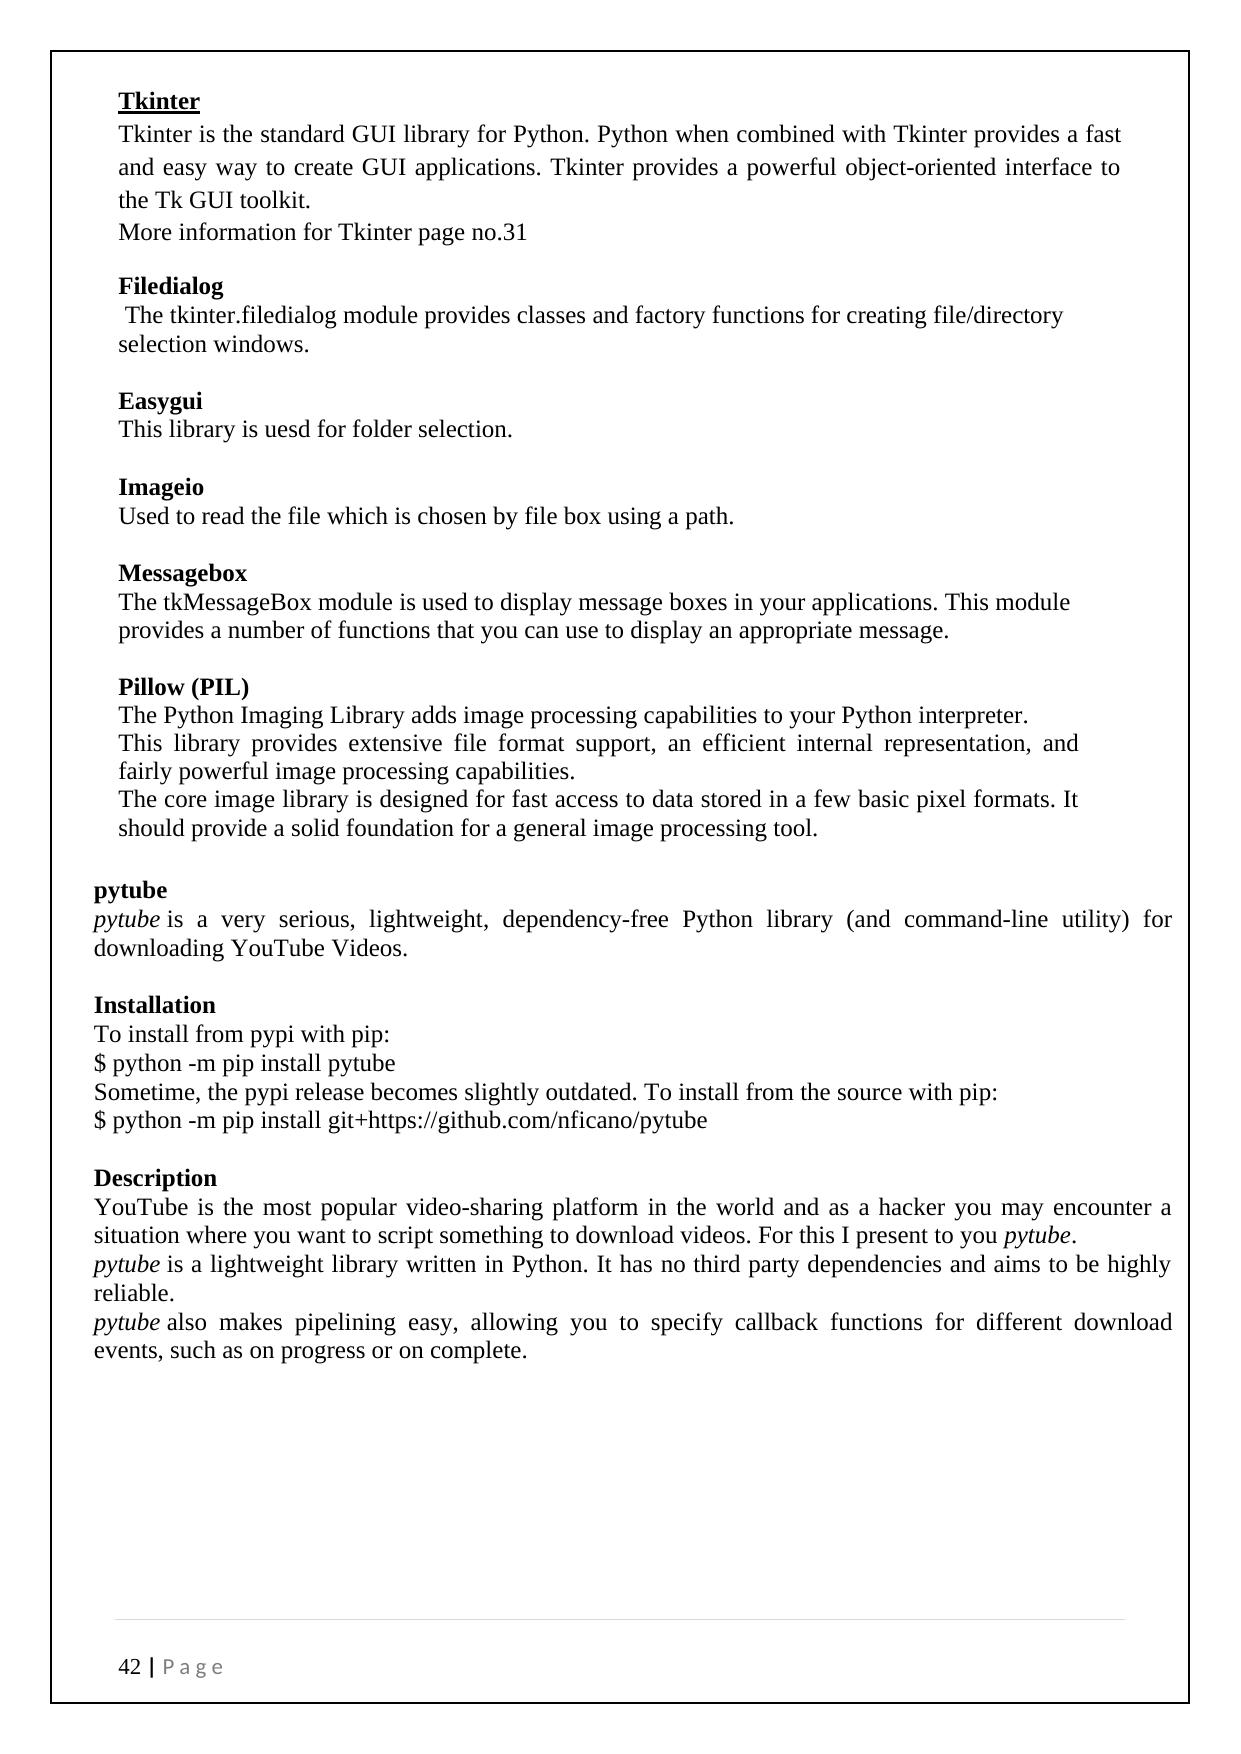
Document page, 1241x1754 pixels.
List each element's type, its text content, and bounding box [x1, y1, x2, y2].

text This library is uesd for folder selection. [118, 415, 1173, 443]
text pytube also makes pipelining easy, allowing you to specify callback functions for different download events, such as on progress or on complete. [94, 1307, 1173, 1364]
text To install from pypi with pip: [94, 1019, 1173, 1048]
text Sometime, the pypi release becomes slightly outdated. To install from the source with pip: [94, 1077, 1173, 1105]
text Installation [94, 990, 1173, 1019]
text pytube is a lightweight library written in Python. It has no third party dependencies and aims to be highly reliable. [94, 1249, 1173, 1307]
text pytube [94, 875, 1173, 904]
subtitle Messagebox [118, 559, 1173, 587]
text Description [94, 1163, 1173, 1192]
text $ python -m pip install git+https://github.com/nficano/pytube [94, 1105, 1173, 1134]
subtitle Easygui [118, 386, 1173, 415]
text The tkinter.filedialog module provides classes and factory functions for creating file/directory selection windows. [118, 300, 1079, 358]
text This library provides extensive file format support, an efficient internal representation, and fairly powerful image processing capabilities. [118, 729, 1079, 785]
text Pillow (PIL) [118, 673, 1079, 701]
text Used to read the file which is chosen by file box using a path. [118, 501, 1173, 530]
text YouTube is the most popular video-sharing platform in the world and as a hacker you may encounter a situation where you want to script something to download videos. For this I present to you pytube. [94, 1192, 1173, 1249]
text More information for Tkinter page no.31 [118, 218, 1173, 246]
text $ python -m pip install pytube [94, 1048, 1173, 1077]
text The Python Imaging Library adds image processing capabilities to your Python interpreter. [118, 701, 1079, 729]
text pytube is a very serious, lightweight, dependency-free Python library (and command-line utility) for downloading YouTube Videos. [94, 904, 1173, 962]
subtitle Filedialog [118, 272, 1173, 300]
subtitle Imageio [118, 472, 1173, 501]
text The core image library is designed for fast access to data stored in a few basic pixel formats. It should provide a solid foundation for a general image processing tool. [118, 785, 1079, 842]
text Tkinter is the standard GUI library for Python. Python when combined with Tkinter provides a fast and easy way to create GUI applications. Tkinter provides a powerful object-oriented interface to the Tk GUI toolkit. [118, 119, 1122, 213]
text Tkinter [118, 86, 1173, 115]
text The tkMessageBox module is used to display message boxes in your applications. This module provides a number of functions that you can use to display an appropriate message. [118, 587, 1079, 644]
